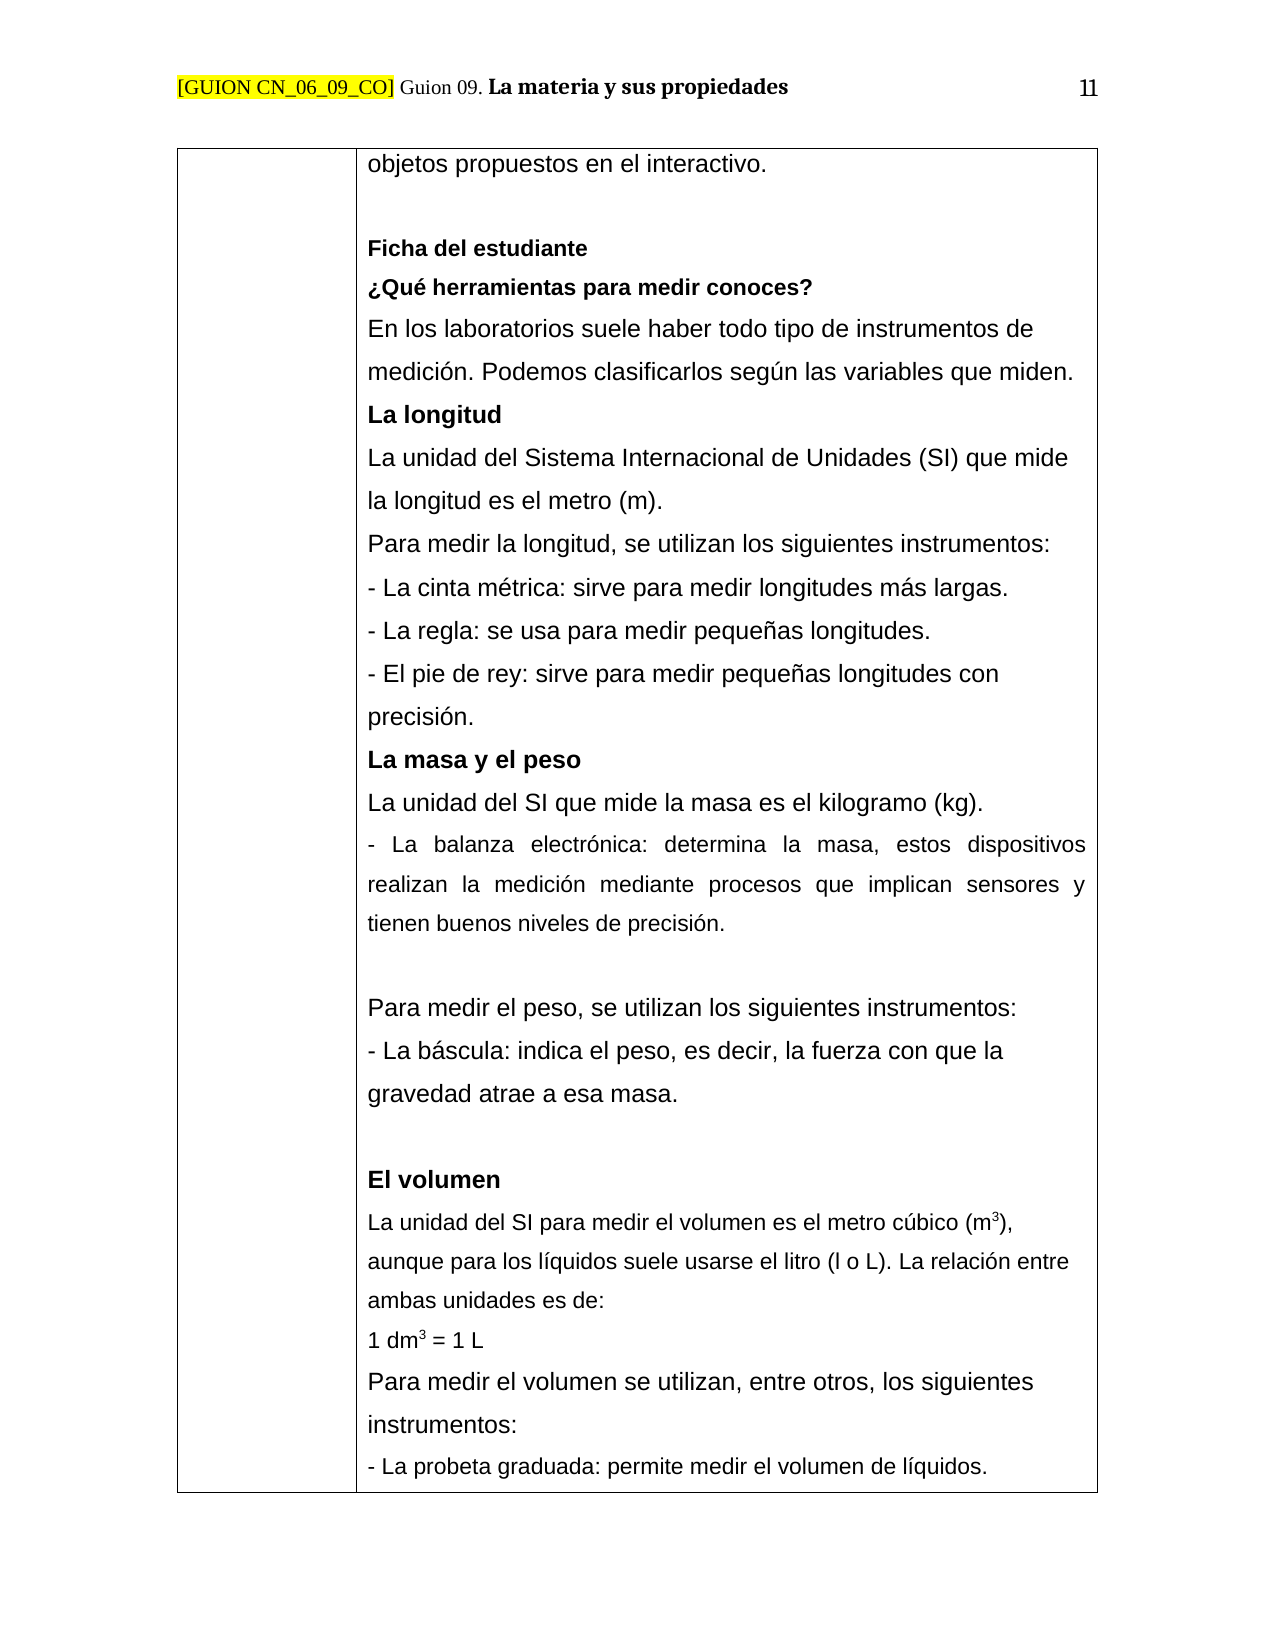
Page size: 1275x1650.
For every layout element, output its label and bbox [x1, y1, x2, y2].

table_cell [357, 149, 1097, 1492]
table_cell [178, 149, 356, 1492]
